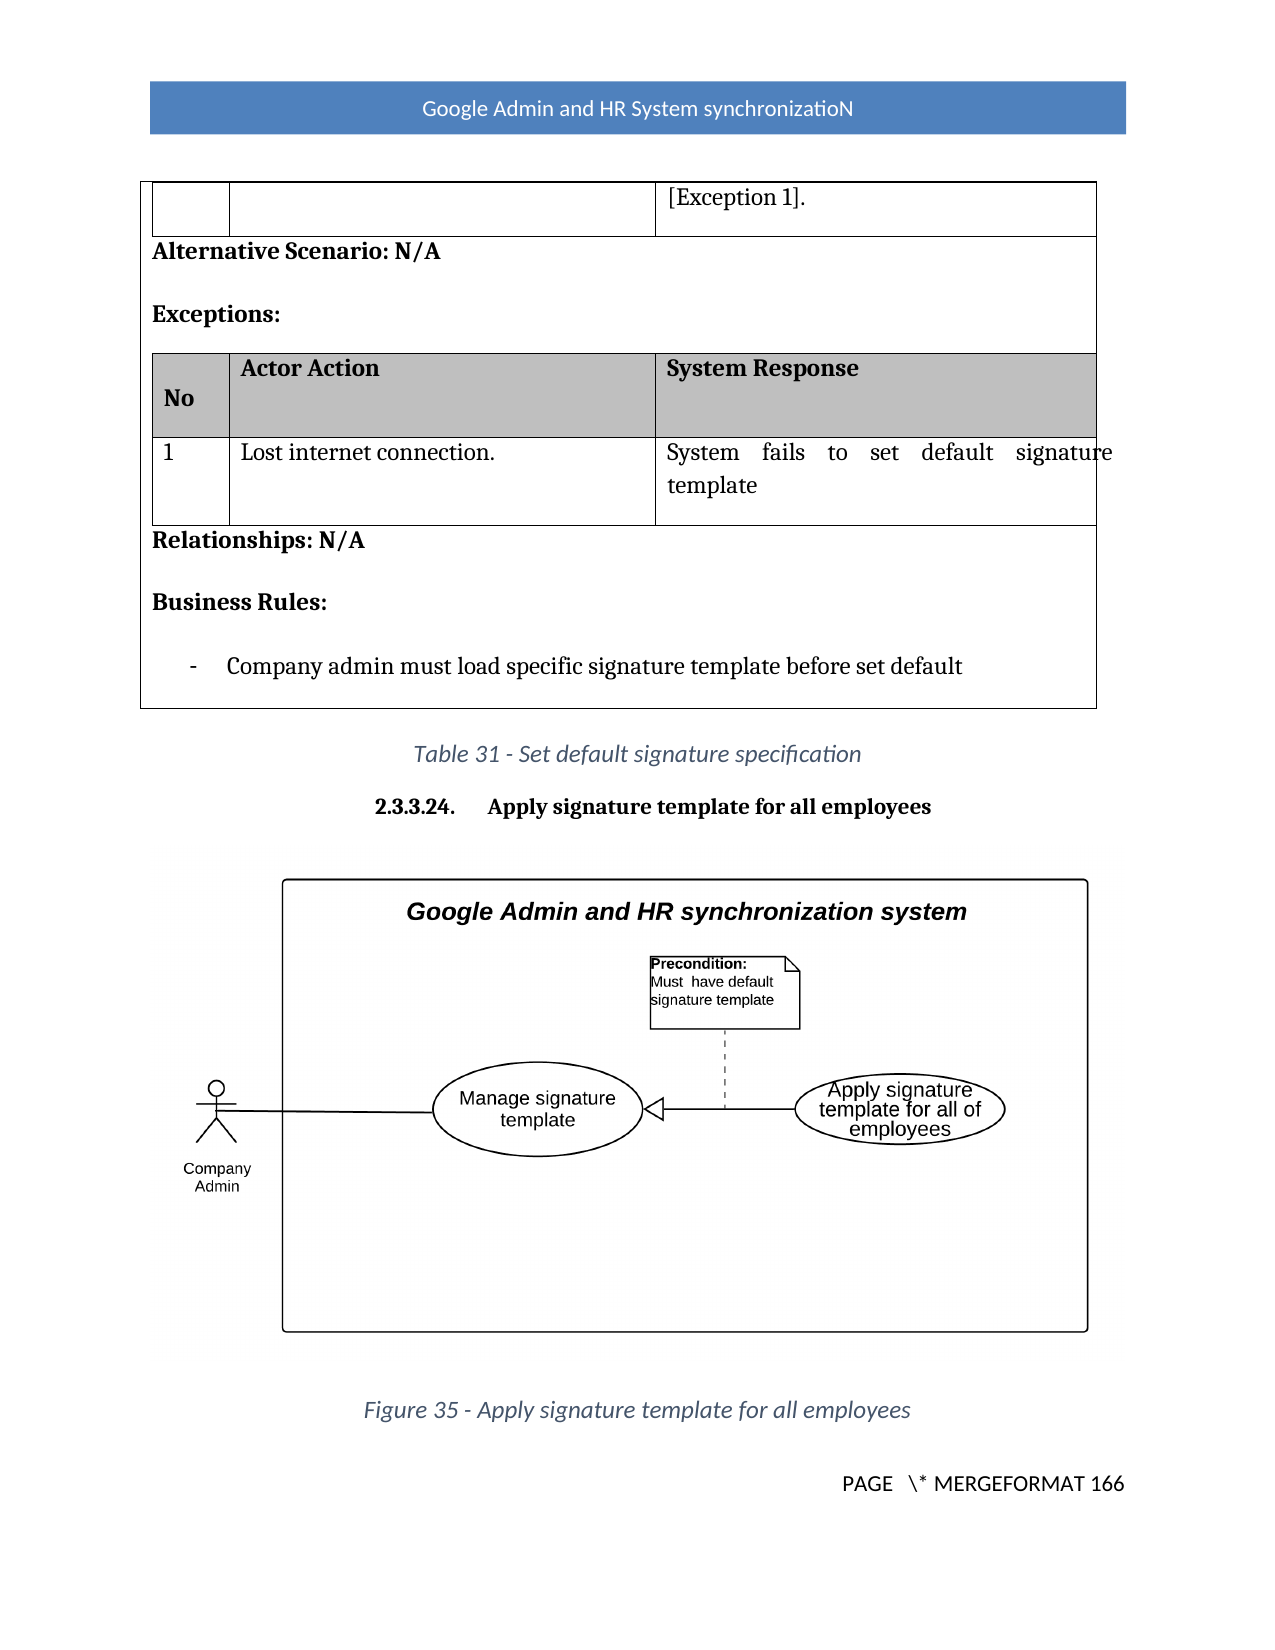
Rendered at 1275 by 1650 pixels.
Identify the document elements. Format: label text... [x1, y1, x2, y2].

picture [150, 845, 1125, 1361]
text Table 31 - Set default signature specification [150, 738, 1125, 768]
text Figure 35 - Apply signature template for all employees [150, 1394, 1125, 1424]
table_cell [141, 182, 1096, 708]
subtitle Apply signature template for all employees [375, 794, 1125, 820]
